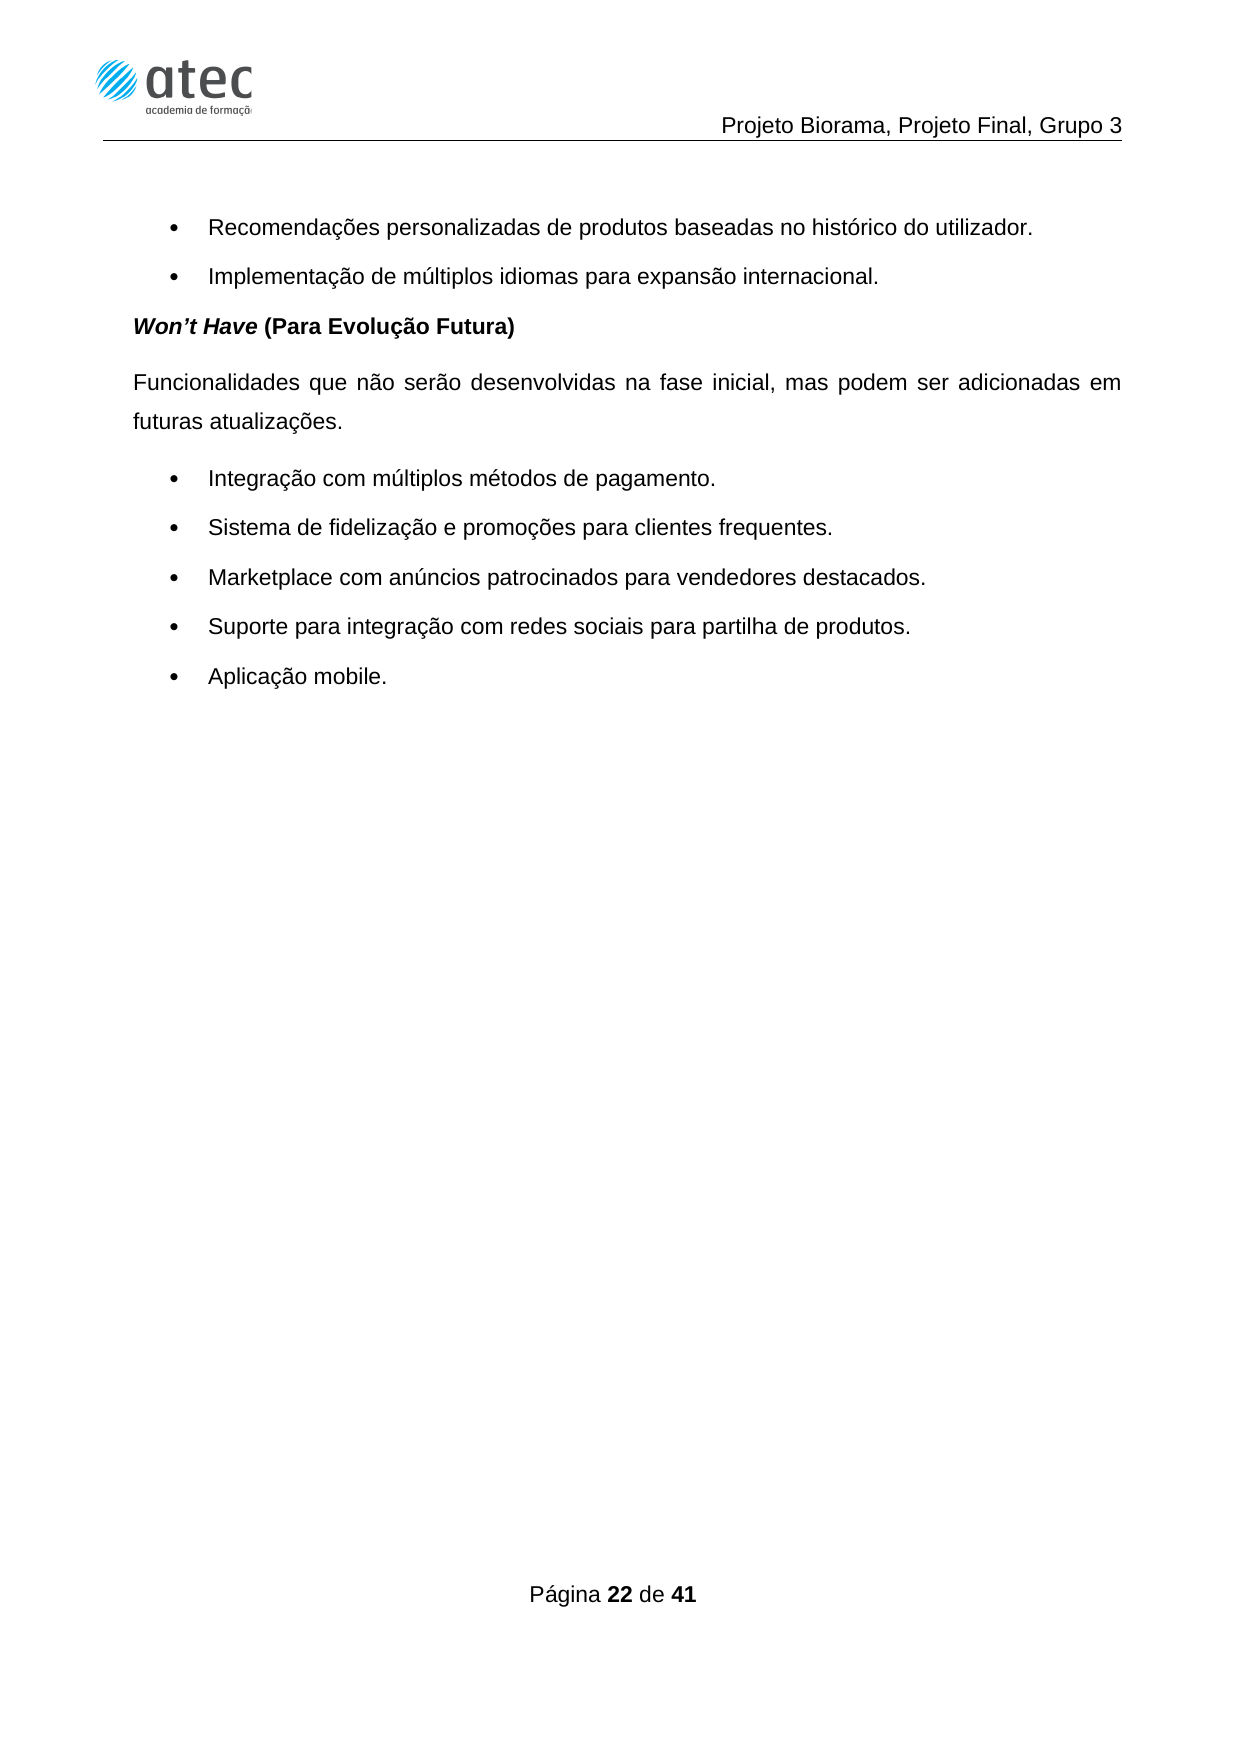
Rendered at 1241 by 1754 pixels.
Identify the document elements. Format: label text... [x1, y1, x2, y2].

list Sistema de fidelização e promoções para clientes frequentes. [170, 514, 1122, 540]
list Implementação de múltiplos idiomas para expansão internacional. [170, 263, 1122, 289]
list Aplicação mobile. [170, 663, 1122, 689]
text Funcionalidades que não serão desenvolvidas na fase inicial, mas podem ser adicionadas em futuras atualizações. [133, 369, 1122, 435]
list Recomendações personalizadas de produtos baseadas no histórico do utilizador. [170, 213, 1122, 240]
picture [95, 60, 252, 116]
picture [103, 66, 112, 75]
list Marketplace com anúncios patrocinados para vendedores destacados. [170, 564, 1122, 590]
text Won’t Have (Para Evolução Futura) [133, 313, 1122, 339]
list Suporte para integração com redes sociais para partilha de produtos. [170, 613, 1122, 639]
list Integração com múltiplos métodos de pagamento. [170, 464, 1122, 491]
